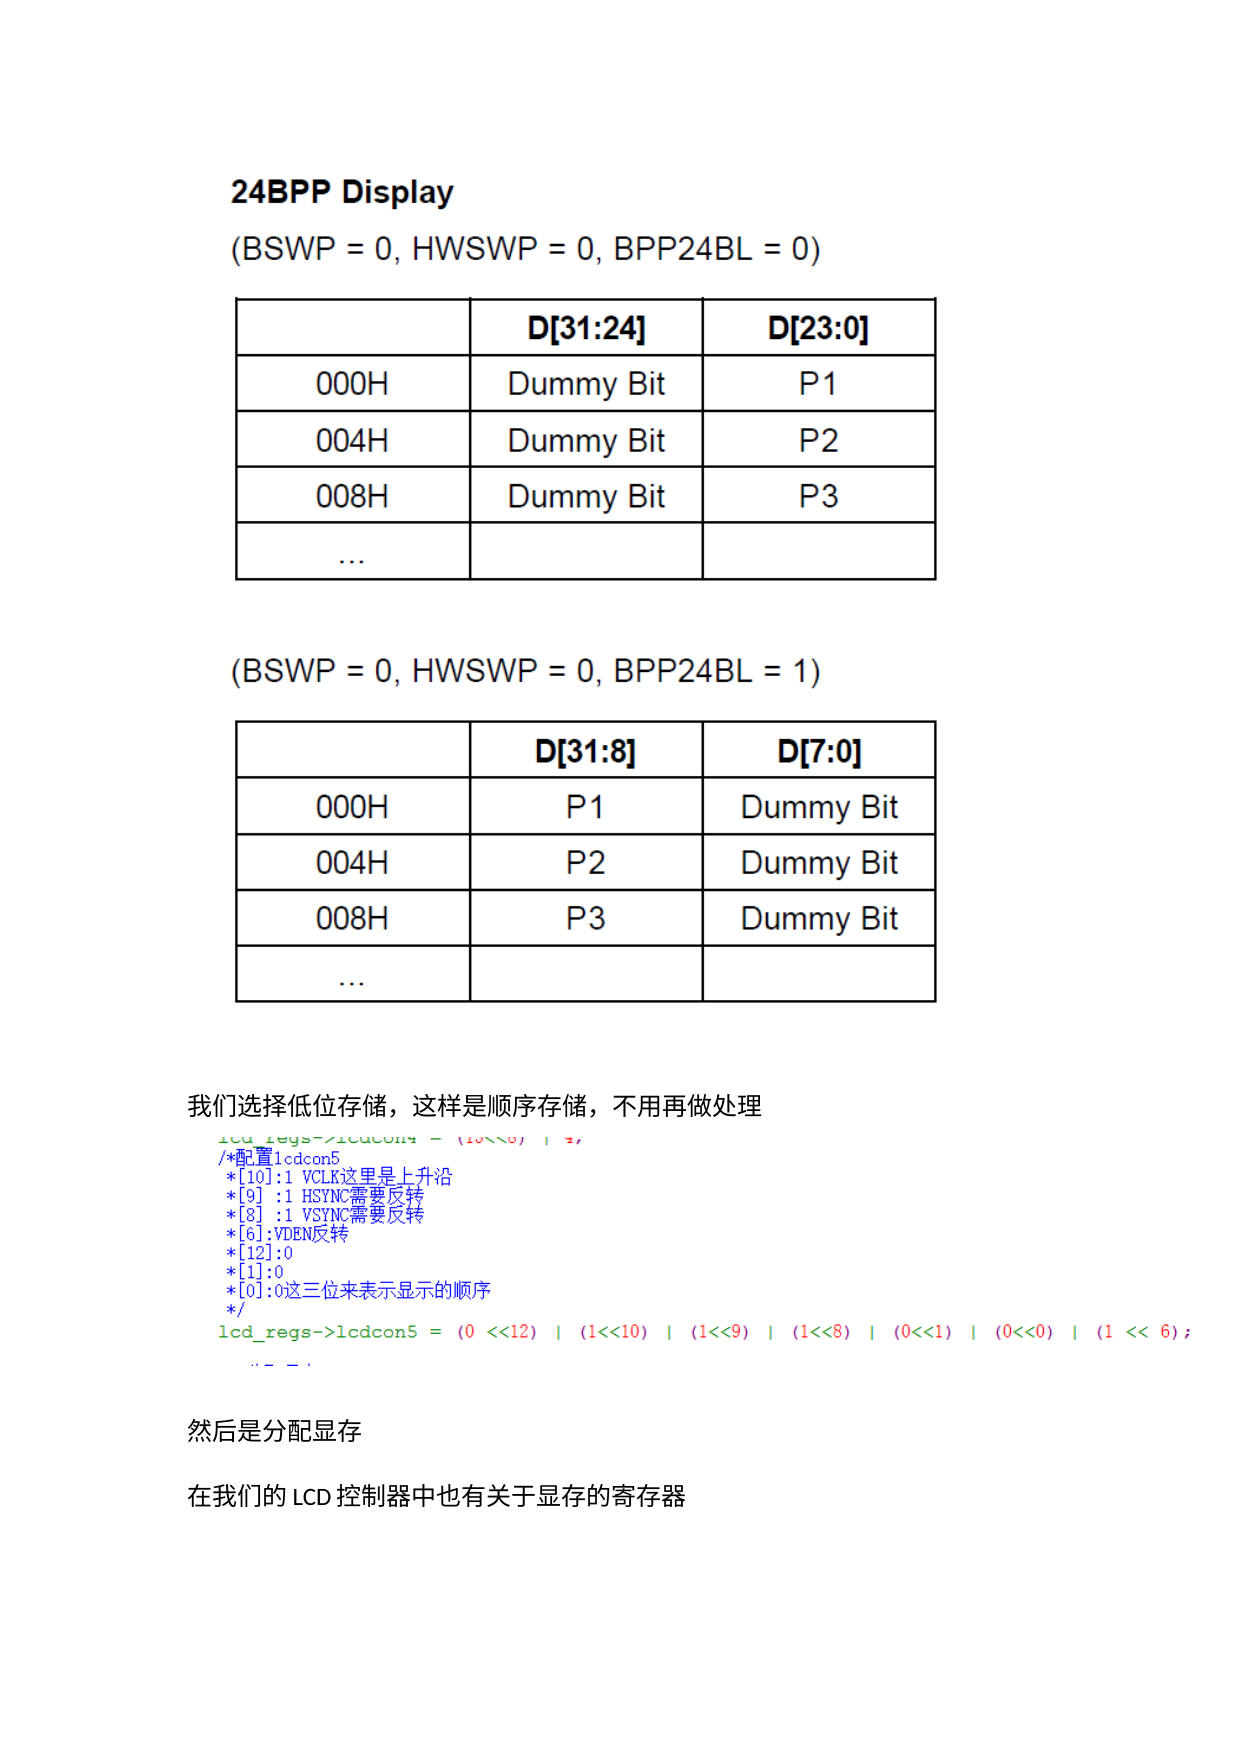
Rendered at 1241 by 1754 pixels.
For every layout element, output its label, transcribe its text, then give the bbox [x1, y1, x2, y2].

picture [187, 1137, 1234, 1366]
text 在我们的LCD控制器中也有关于显存的寄存器 [187, 1462, 1053, 1527]
text 然后是分配显存 [187, 1397, 1053, 1462]
text 我们选择低位存储，这样是顺序存储，不用再做处理 [187, 1072, 1053, 1137]
picture [187, 162, 1053, 1051]
